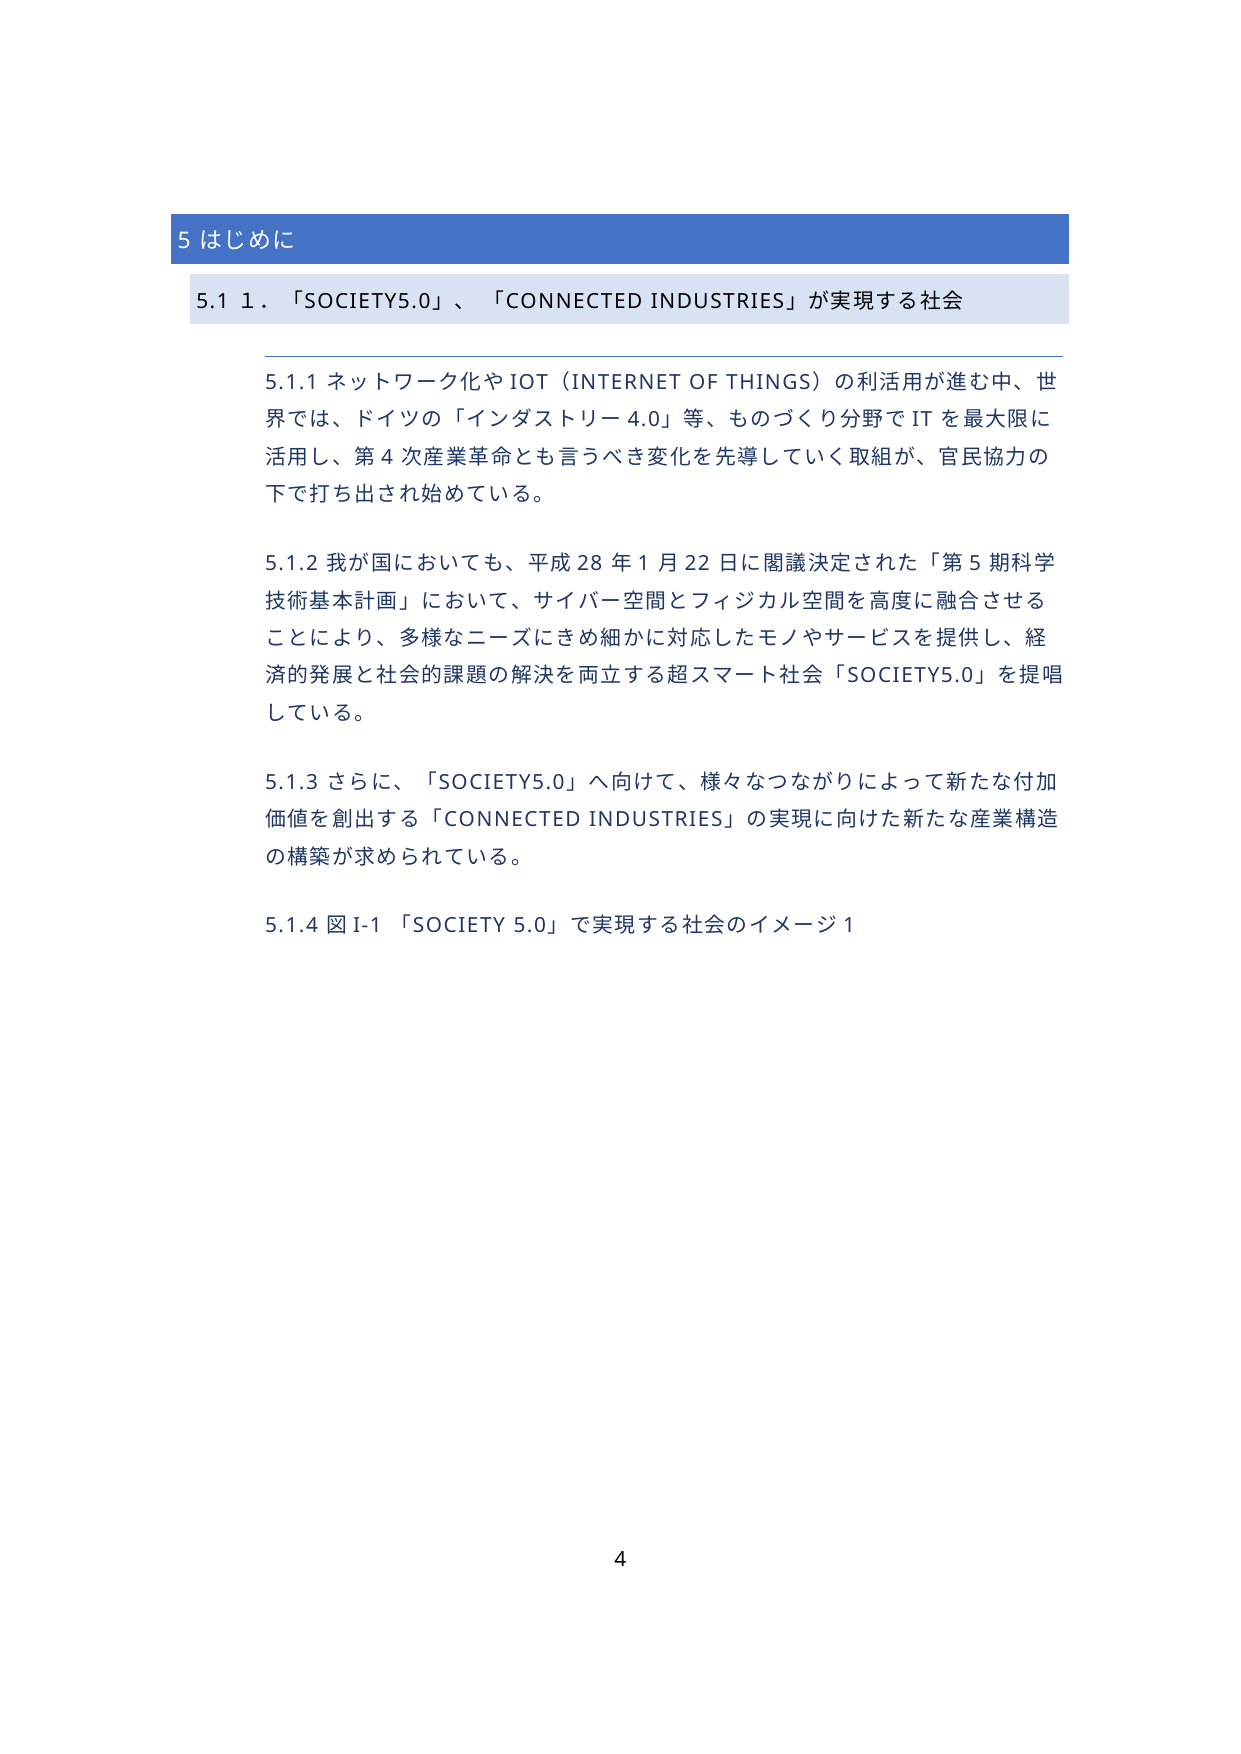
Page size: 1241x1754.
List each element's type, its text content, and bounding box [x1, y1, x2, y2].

text さらに、「Society5.0」へ向けて、様々なつながりによって新たな付加価値を創出する「Connected Industries」の実現に向けた新たな産業構造の構築が求められている。 [265, 756, 1063, 874]
text ネットワーク化やIoT（Internet of Things）の利活用が進む中、世界では、ドイツの「インダストリー4.0」等、ものづくり分野でIT を最大限に活用し、第4 次産業革命とも言うべき変化を先導していく取組が、官民協力の下で打ち出され始めている。 [265, 357, 1063, 511]
text はじめに [177, 220, 1063, 258]
text １．「Society5.0」、 「Connected Industries」が実現する社会 [196, 281, 1063, 318]
text 図i-1 「Society 5.0」で実現する社会のイメージ1 [265, 899, 1063, 943]
text 我が国においても、平成28 年1 月22 日に閣議決定された「第5 期科学技術基本計画」において、サイバー空間とフィジカル空間を高度に融合させることにより、多様なニーズにきめ細かに対応したモノやサービスを提供し、経済的発展と社会的課題の解決を両立する超スマート社会「Society5.0」を提唱している。 [265, 537, 1063, 730]
